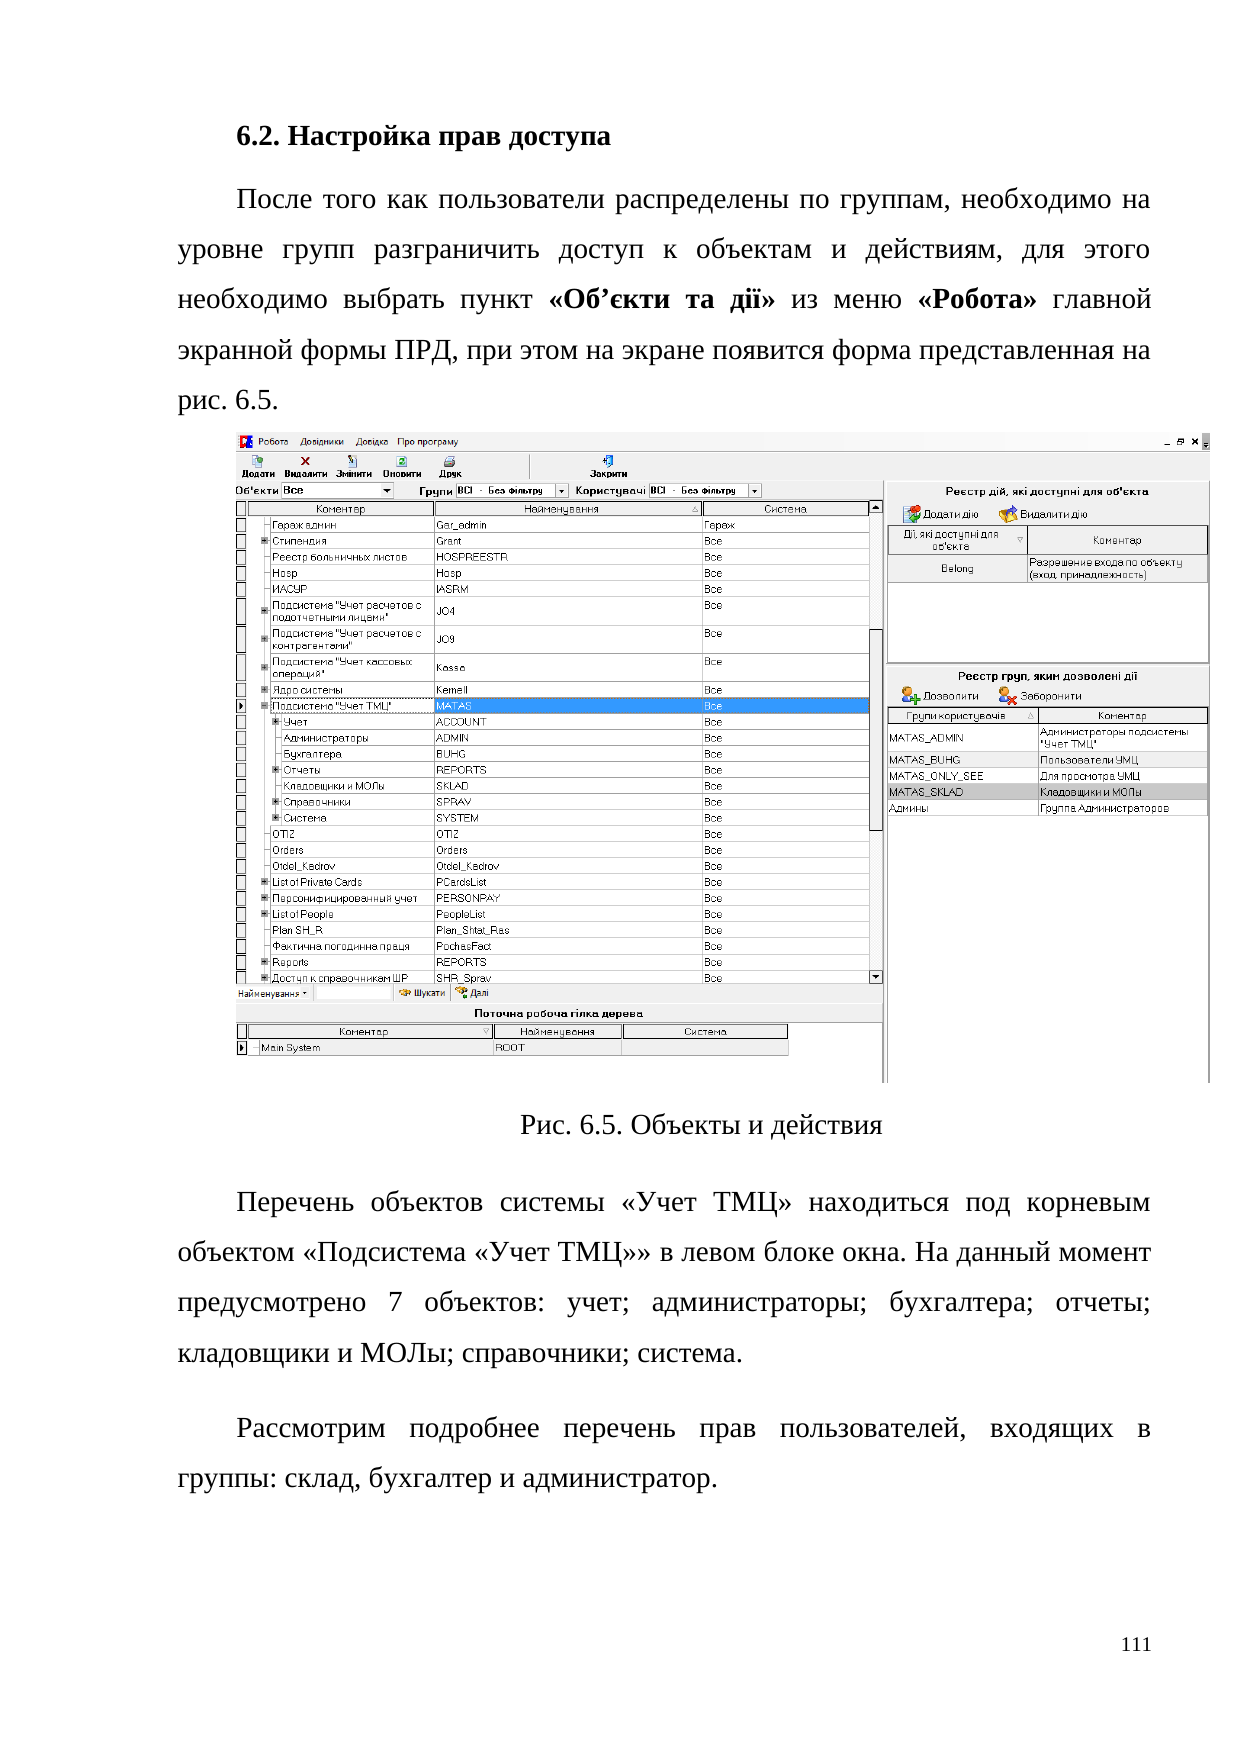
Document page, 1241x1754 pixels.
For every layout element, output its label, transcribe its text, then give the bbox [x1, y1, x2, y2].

text Перечень объектов системы «Учет ТМЦ» находиться под корневым объектом «Подсистема «Учет ТМЦ»» в левом блоке окна. На данный момент предусмотрено 7 объектов: учет; администраторы; бухгалтера; отчеты; кладовщики и МОЛы; справочники; система. [177, 1184, 1152, 1368]
subtitle 6.2. Настройка прав доступа [236, 118, 1152, 152]
picture [236, 432, 1210, 1083]
text После того как пользователи распределены по группам, необходимо на уровне групп разграничить доступ к объектам и действиям, для этого необходимо выбрать пункт «Об’єкти та дії» из меню «Робота» главной экранной формы ПРД, при этом на экране появится форма представленная на рис. 6.5. [177, 181, 1152, 416]
text Рассмотрим подробнее перечень прав пользователей, входящих в группы: склад, бухгалтер и администратор. [177, 1410, 1152, 1494]
